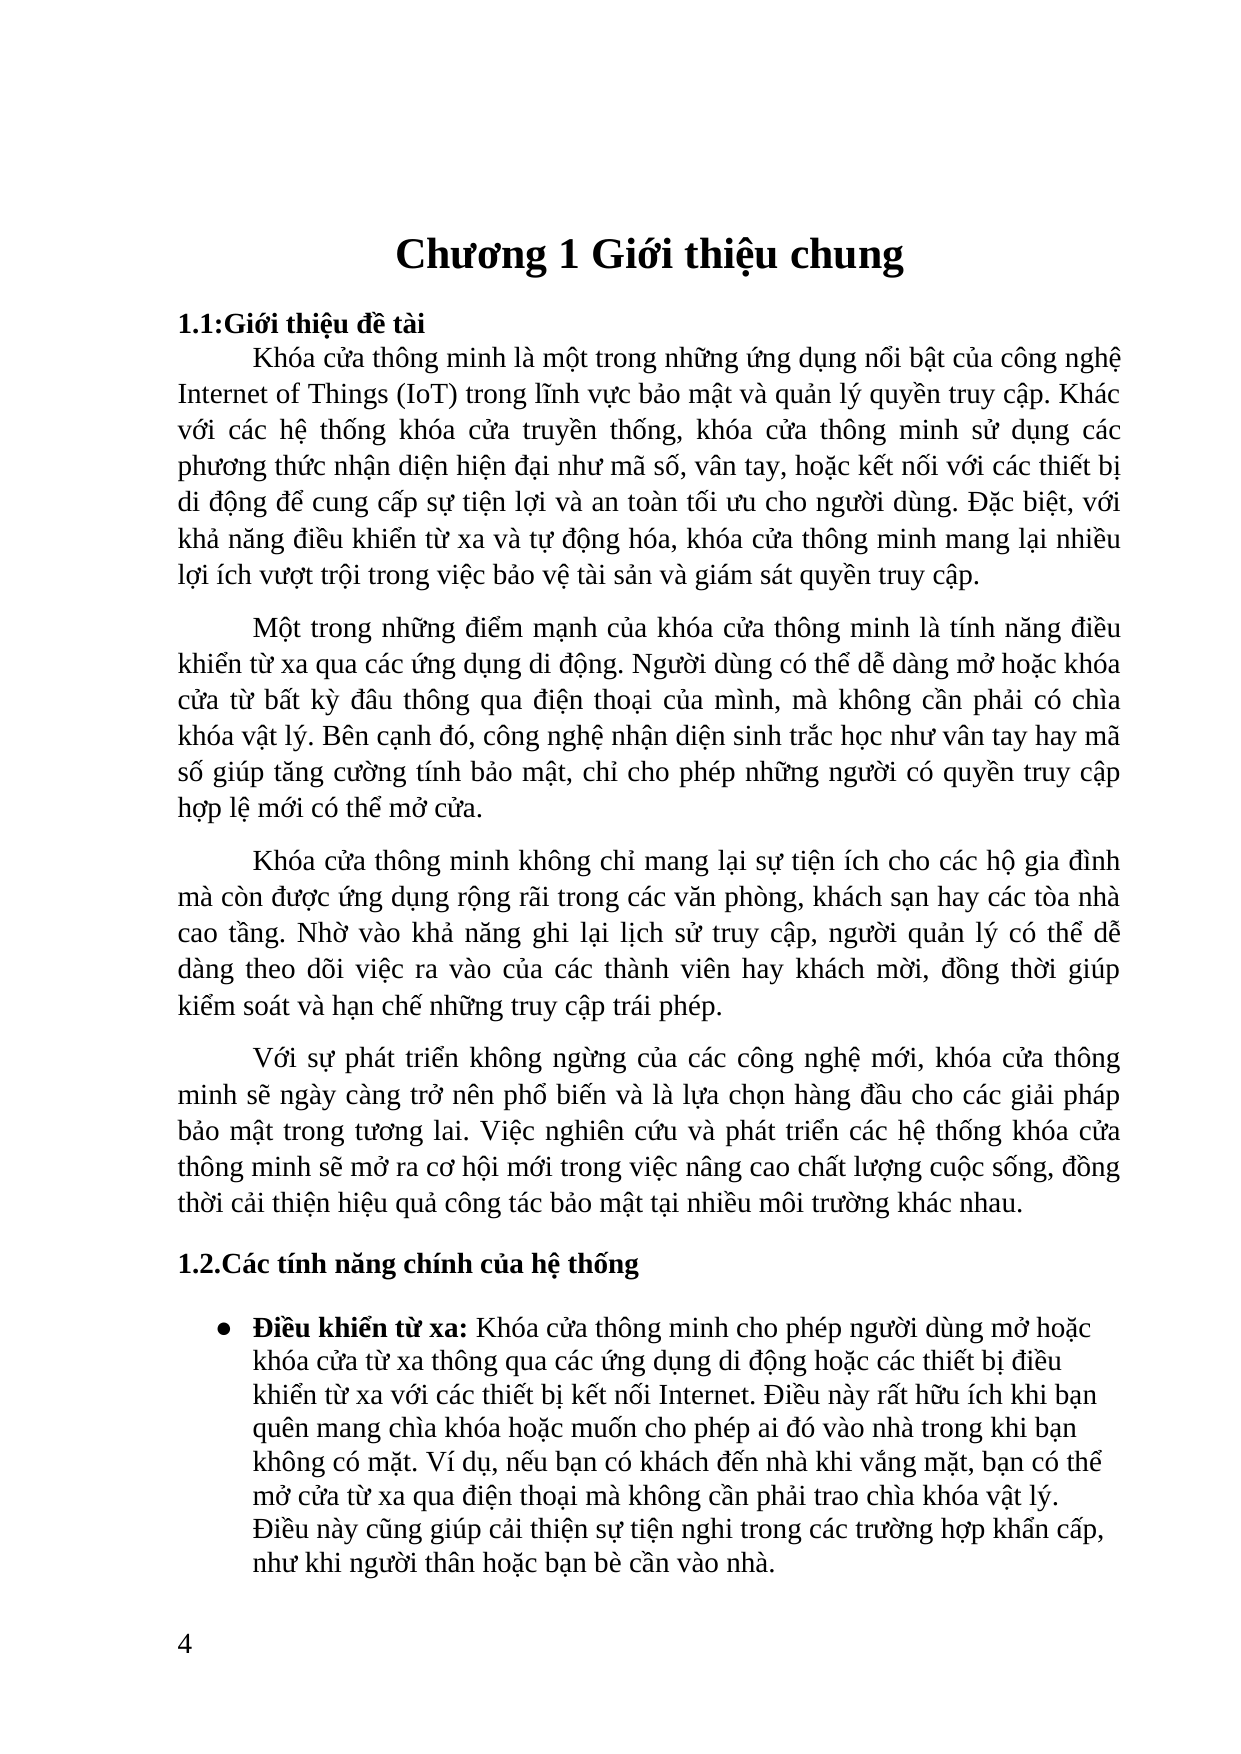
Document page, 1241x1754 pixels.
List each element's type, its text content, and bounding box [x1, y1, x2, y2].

text Khóa cửa thông minh không chỉ mang lại sự tiện ích cho các hộ gia đình mà còn được ứng dụng rộng rãi trong các văn phòng, khách sạn hay các tòa nhà cao tầng. Nhờ vào khả năng ghi lại lịch sử truy cập, người quản lý có thể dễ dàng theo dõi việc ra vào của các thành viên hay khách mời, đồng thời giúp kiểm soát và hạn chế những truy cập trái phép. [177, 843, 1122, 1021]
text Với sự phát triển không ngừng của các công nghệ mới, khóa cửa thông minh sẽ ngày càng trở nên phổ biến và là lựa chọn hàng đầu cho các giải pháp bảo mật trong tương lai. Việc nghiên cứu và phát triển các hệ thống khóa cửa thông minh sẽ mở ra cơ hội mới trong việc nâng cao chất lượng cuộc sống, đồng thời cải thiện hiệu quả công tác bảo mật tại nhiều môi trường khác nhau. [177, 1041, 1122, 1219]
subtitle 1.1:Giới thiệu đề tài [177, 306, 1122, 340]
subtitle 1.2.Các tính năng chính của hệ thống [177, 1246, 1122, 1280]
title Chương 1 Giới thiệu chung [177, 227, 1122, 277]
list Điều khiển từ xa: Khóa cửa thông minh cho phép người dùng mở hoặc khóa cửa từ xa thông qua các ứng dụng di động hoặc các thiết bị điều khiển từ xa với các thiết bị kết nối Internet. Điều này rất hữu ích khi bạn quên mang chìa khóa hoặc muốn cho phép ai đó vào nhà trong khi bạn không có mặt. Ví dụ, nếu bạn có khách đến nhà khi vắng mặt, bạn có thể mở cửa từ xa qua điện thoại mà không cần phải trao chìa khóa vật lý. Điều này cũng giúp cải thiện sự tiện nghi trong các trường hợp khẩn cấp, như khi người thân hoặc bạn bè cần vào nhà. [215, 1310, 1122, 1578]
text Khóa cửa thông minh là một trong những ứng dụng nổi bật của công nghệ Internet of Things (IoT) trong lĩnh vực bảo mật và quản lý quyền truy cập. Khác với các hệ thống khóa cửa truyền thống, khóa cửa thông minh sử dụng các phương thức nhận diện hiện đại như mã số, vân tay, hoặc kết nối với các thiết bị di động để cung cấp sự tiện lợi và an toàn tối ưu cho người dùng. Đặc biệt, với khả năng điều khiển từ xa và tự động hóa, khóa cửa thông minh mang lại nhiều lợi ích vượt trội trong việc bảo vệ tài sản và giám sát quyền truy cập. [177, 340, 1122, 590]
text Một trong những điểm mạnh của khóa cửa thông minh là tính năng điều khiển từ xa qua các ứng dụng di động. Người dùng có thể dễ dàng mở hoặc khóa cửa từ bất kỳ đâu thông qua điện thoại của mình, mà không cần phải có chìa khóa vật lý. Bên cạnh đó, công nghệ nhận diện sinh trắc học như vân tay hay mã số giúp tăng cường tính bảo mật, chỉ cho phép những người có quyền truy cập hợp lệ mới có thể mở cửa. [177, 610, 1122, 824]
